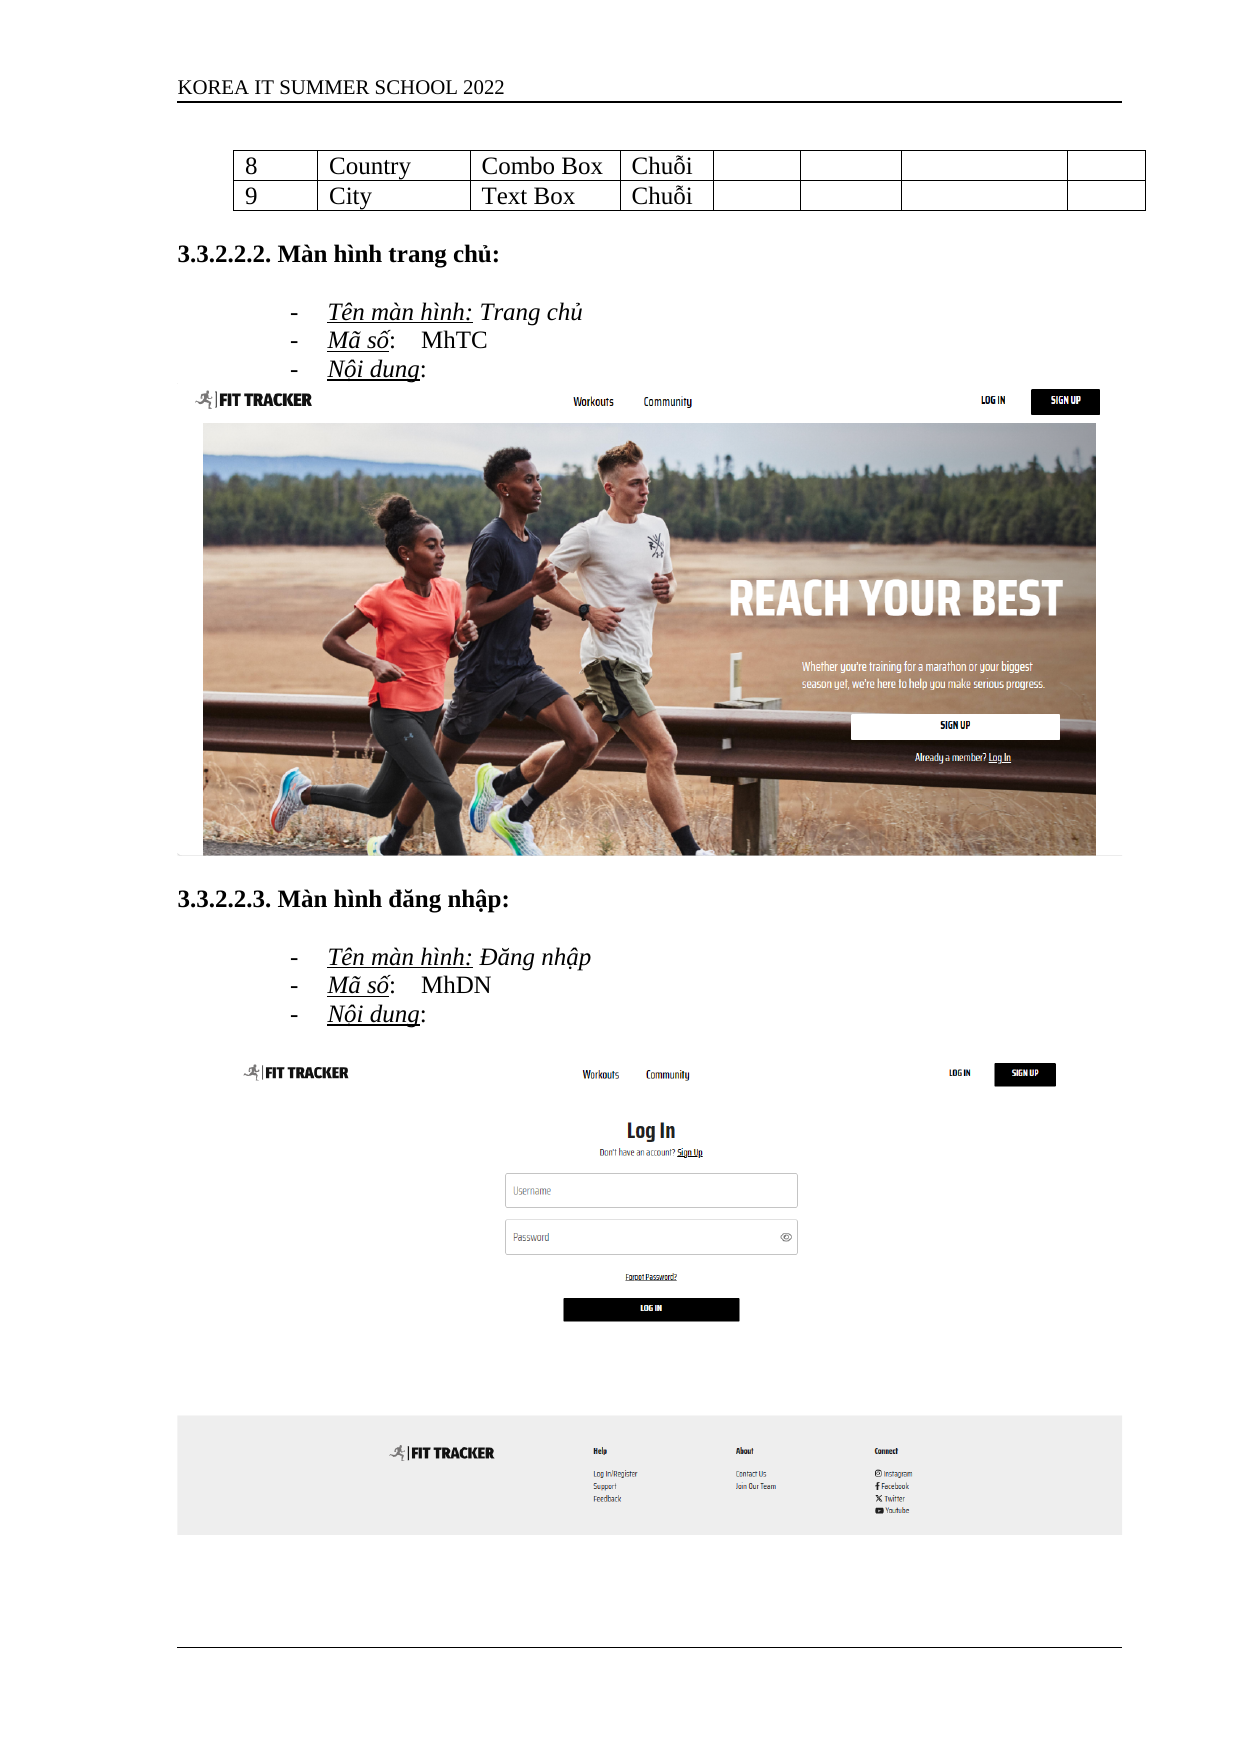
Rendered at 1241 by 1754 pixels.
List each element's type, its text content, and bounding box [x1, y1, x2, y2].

list Mã số: MhDN [290, 971, 1122, 999]
table_cell [714, 181, 800, 209]
table_cell [902, 151, 1067, 180]
table_cell [714, 151, 800, 180]
list Nội dung: [290, 999, 1122, 1028]
list Tên màn hình: Đăng nhập [290, 942, 1122, 971]
list Nội dung: [290, 354, 1122, 383]
text 3.3.2.2.2. Màn hình trang chủ: [177, 239, 1122, 268]
list Tên màn hình: Trang chủ [290, 297, 1122, 326]
table_cell Country [318, 151, 470, 180]
table_cell Combo Box [471, 151, 620, 180]
table_cell Chuỗi [621, 151, 713, 180]
table_cell 8 [234, 151, 317, 180]
table_cell [801, 151, 901, 180]
picture [177, 1056, 1123, 1535]
table_cell 9 [234, 181, 317, 209]
table_cell [1068, 151, 1145, 180]
table_cell [801, 181, 901, 209]
table_cell Text Box [471, 181, 620, 209]
picture [177, 383, 1123, 856]
table_cell Chuỗi [621, 181, 713, 209]
table_cell [1068, 181, 1145, 209]
list Mã số: MhTC [290, 326, 1122, 354]
table_cell City [318, 181, 470, 209]
table_cell [902, 181, 1067, 209]
text 3.3.2.2.3. Màn hình đăng nhập: [177, 884, 1122, 913]
